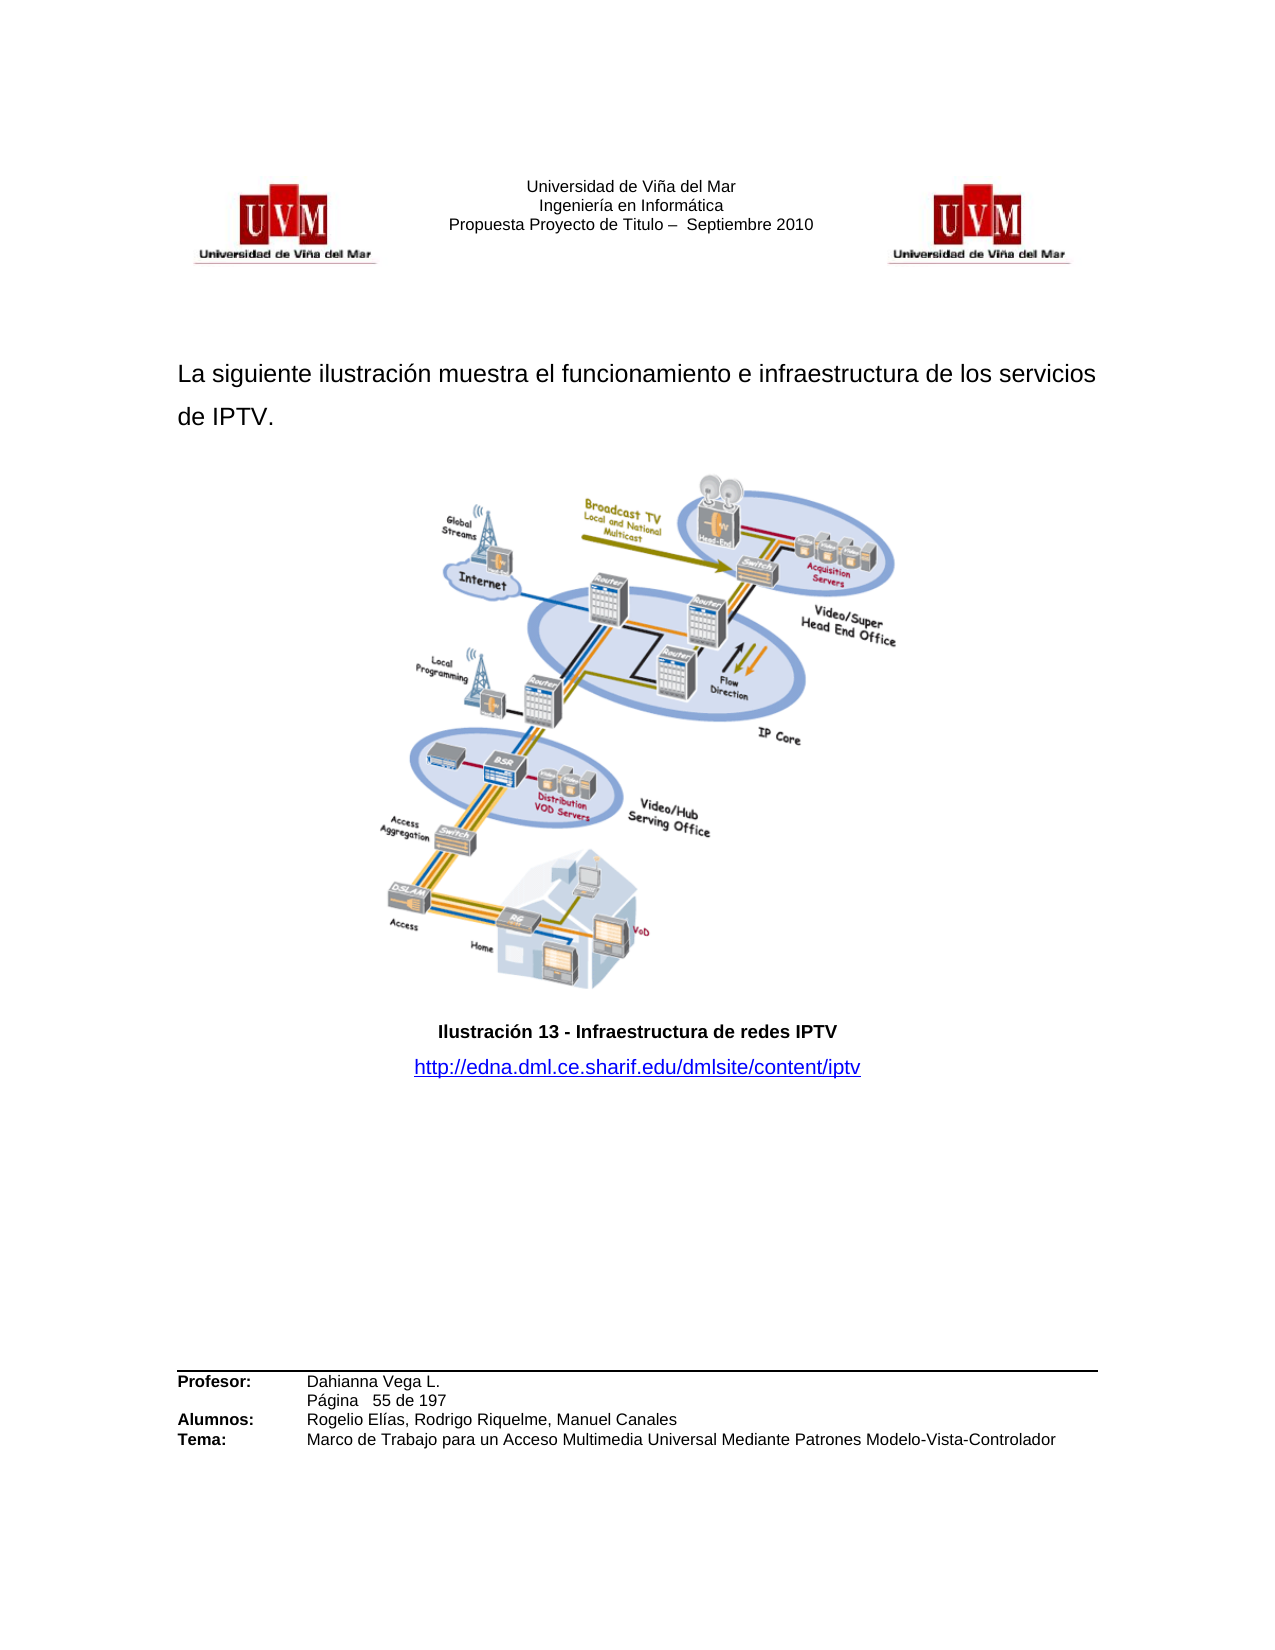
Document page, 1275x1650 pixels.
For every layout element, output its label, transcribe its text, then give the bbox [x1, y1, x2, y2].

picture [871, 176, 1084, 267]
text La siguiente ilustración muestra el funcionamiento e infraestructura de los servicios de IPTV. [177, 359, 1098, 431]
picture [177, 176, 390, 267]
text Ilustración 13 - Infraestructura de redes IPTV [177, 1021, 1098, 1042]
picture [373, 466, 902, 993]
text http://edna.dml.ce.sharif.edu/dmlsite/content/iptv [177, 1054, 1098, 1078]
